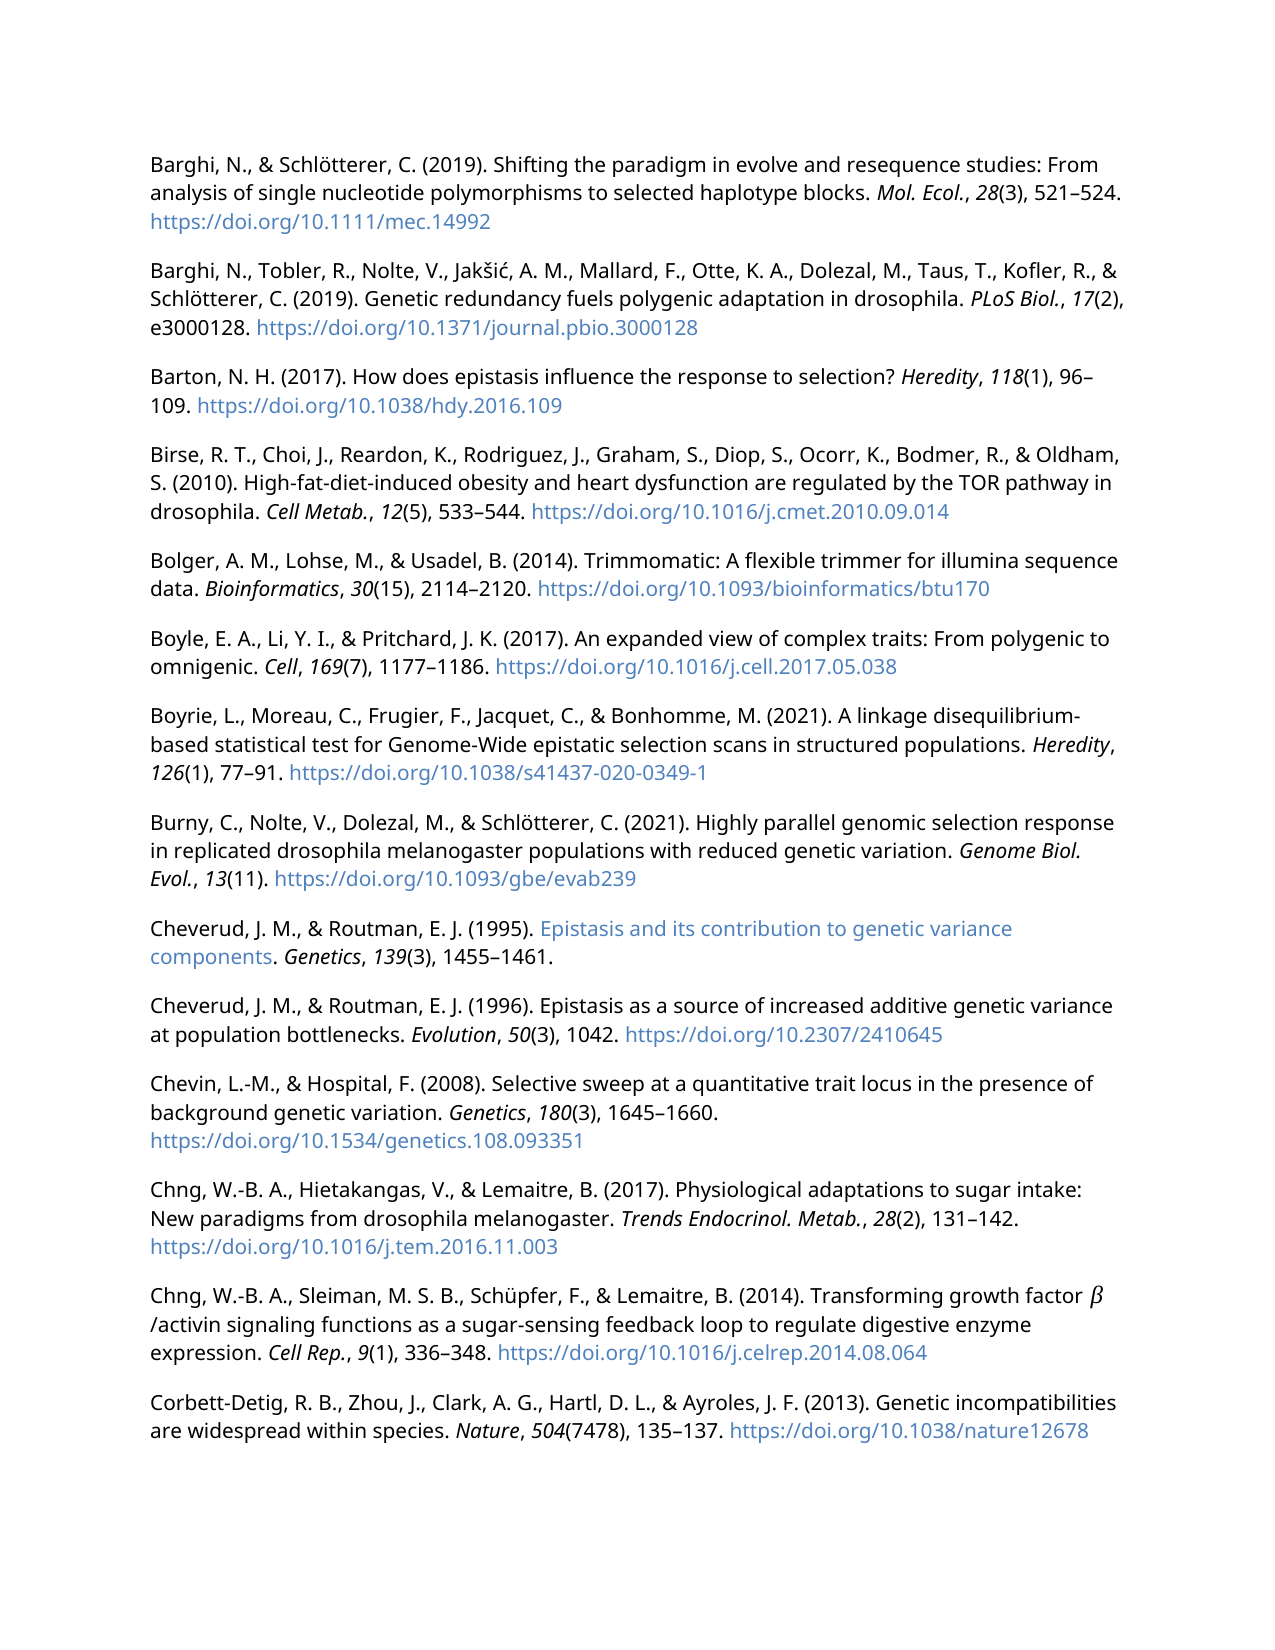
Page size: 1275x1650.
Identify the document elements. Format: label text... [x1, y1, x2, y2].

text Boyle, E. A., Li, Y. I., & Pritchard, J. K. (2017). An expanded view of complex traits: From polygenic to omnigenic. Cell, 169(7), 1177–1186. https://doi.org/10.1016/j.cell.2017.05.038 [150, 624, 1125, 681]
text Cheverud, J. M., & Routman, E. J. (1996). Epistasis as a source of increased additive genetic variance at population bottlenecks. Evolution, 50(3), 1042. https://doi.org/10.2307/2410645 [150, 992, 1125, 1048]
text Chevin, L.-M., & Hospital, F. (2008). Selective sweep at a quantitative trait locus in the presence of background genetic variation. Genetics, 180(3), 1645–1660. https://doi.org/10.1534/genetics.108.093351 [150, 1069, 1125, 1154]
text Barghi, N., Tobler, R., Nolte, V., Jakšić, A. M., Mallard, F., Otte, K. A., Dolezal, M., Taus, T., Kofler, R., & Schlötterer, C. (2019). Genetic redundancy fuels polygenic adaptation in drosophila. PLoS Biol., 17(2), e3000128. https://doi.org/10.1371/journal.pbio.3000128 [150, 256, 1125, 341]
text Corbett-Detig, R. B., Zhou, J., Clark, A. G., Hartl, D. L., & Ayroles, J. F. (2013). Genetic incompatibilities are widespread within species. Nature, 504(7478), 135–137. https://doi.org/10.1038/nature12678 [150, 1388, 1125, 1444]
text Barton, N. H. (2017). How does epistasis influence the response to selection? Heredity, 118(1), 96–109. https://doi.org/10.1038/hdy.2016.109 [150, 362, 1125, 419]
text Boyrie, L., Moreau, C., Frugier, F., Jacquet, C., & Bonhomme, M. (2021). A linkage disequilibrium-based statistical test for Genome-Wide epistatic selection scans in structured populations. Heredity, 126(1), 77–91. https://doi.org/10.1038/s41437-020-0349-1 [150, 702, 1125, 787]
text Bolger, A. M., Lohse, M., & Usadel, B. (2014). Trimmomatic: A flexible trimmer for illumina sequence data. Bioinformatics, 30(15), 2114–2120. https://doi.org/10.1093/bioinformatics/btu170 [150, 546, 1125, 603]
text Cheverud, J. M., & Routman, E. J. (1995). Epistasis and its contribution to genetic variance components. Genetics, 139(3), 1455–1461. [150, 914, 1125, 971]
text Chng, W.-B. A., Hietakangas, V., & Lemaitre, B. (2017). Physiological adaptations to sugar intake: New paradigms from drosophila melanogaster. Trends Endocrinol. Metab., 28(2), 131–142. https://doi.org/10.1016/j.tem.2016.11.003 [150, 1175, 1125, 1261]
text Birse, R. T., Choi, J., Reardon, K., Rodriguez, J., Graham, S., Diop, S., Ocorr, K., Bodmer, R., & Oldham, S. (2010). High-fat-diet-induced obesity and heart dysfunction are regulated by the TOR pathway in drosophila. Cell Metab., 12(5), 533–544. https://doi.org/10.1016/j.cmet.2010.09.014 [150, 440, 1125, 525]
text Chng, W.-B. A., Sleiman, M. S. B., Schüpfer, F., & Lemaitre, B. (2014). Transforming growth factor /activin signaling functions as a sugar-sensing feedback loop to regulate digestive enzyme expression. Cell Rep., 9(1), 336–348. https://doi.org/10.1016/j.celrep.2014.08.064 [150, 1282, 1125, 1367]
text Barghi, N., & Schlötterer, C. (2019). Shifting the paradigm in evolve and resequence studies: From analysis of single nucleotide polymorphisms to selected haplotype blocks. Mol. Ecol., 28(3), 521–524. https://doi.org/10.1111/mec.14992 [150, 150, 1125, 235]
text Burny, C., Nolte, V., Dolezal, M., & Schlötterer, C. (2021). Highly parallel genomic selection response in replicated drosophila melanogaster populations with reduced genetic variation. Genome Biol. Evol., 13(11). https://doi.org/10.1093/gbe/evab239 [150, 808, 1125, 893]
